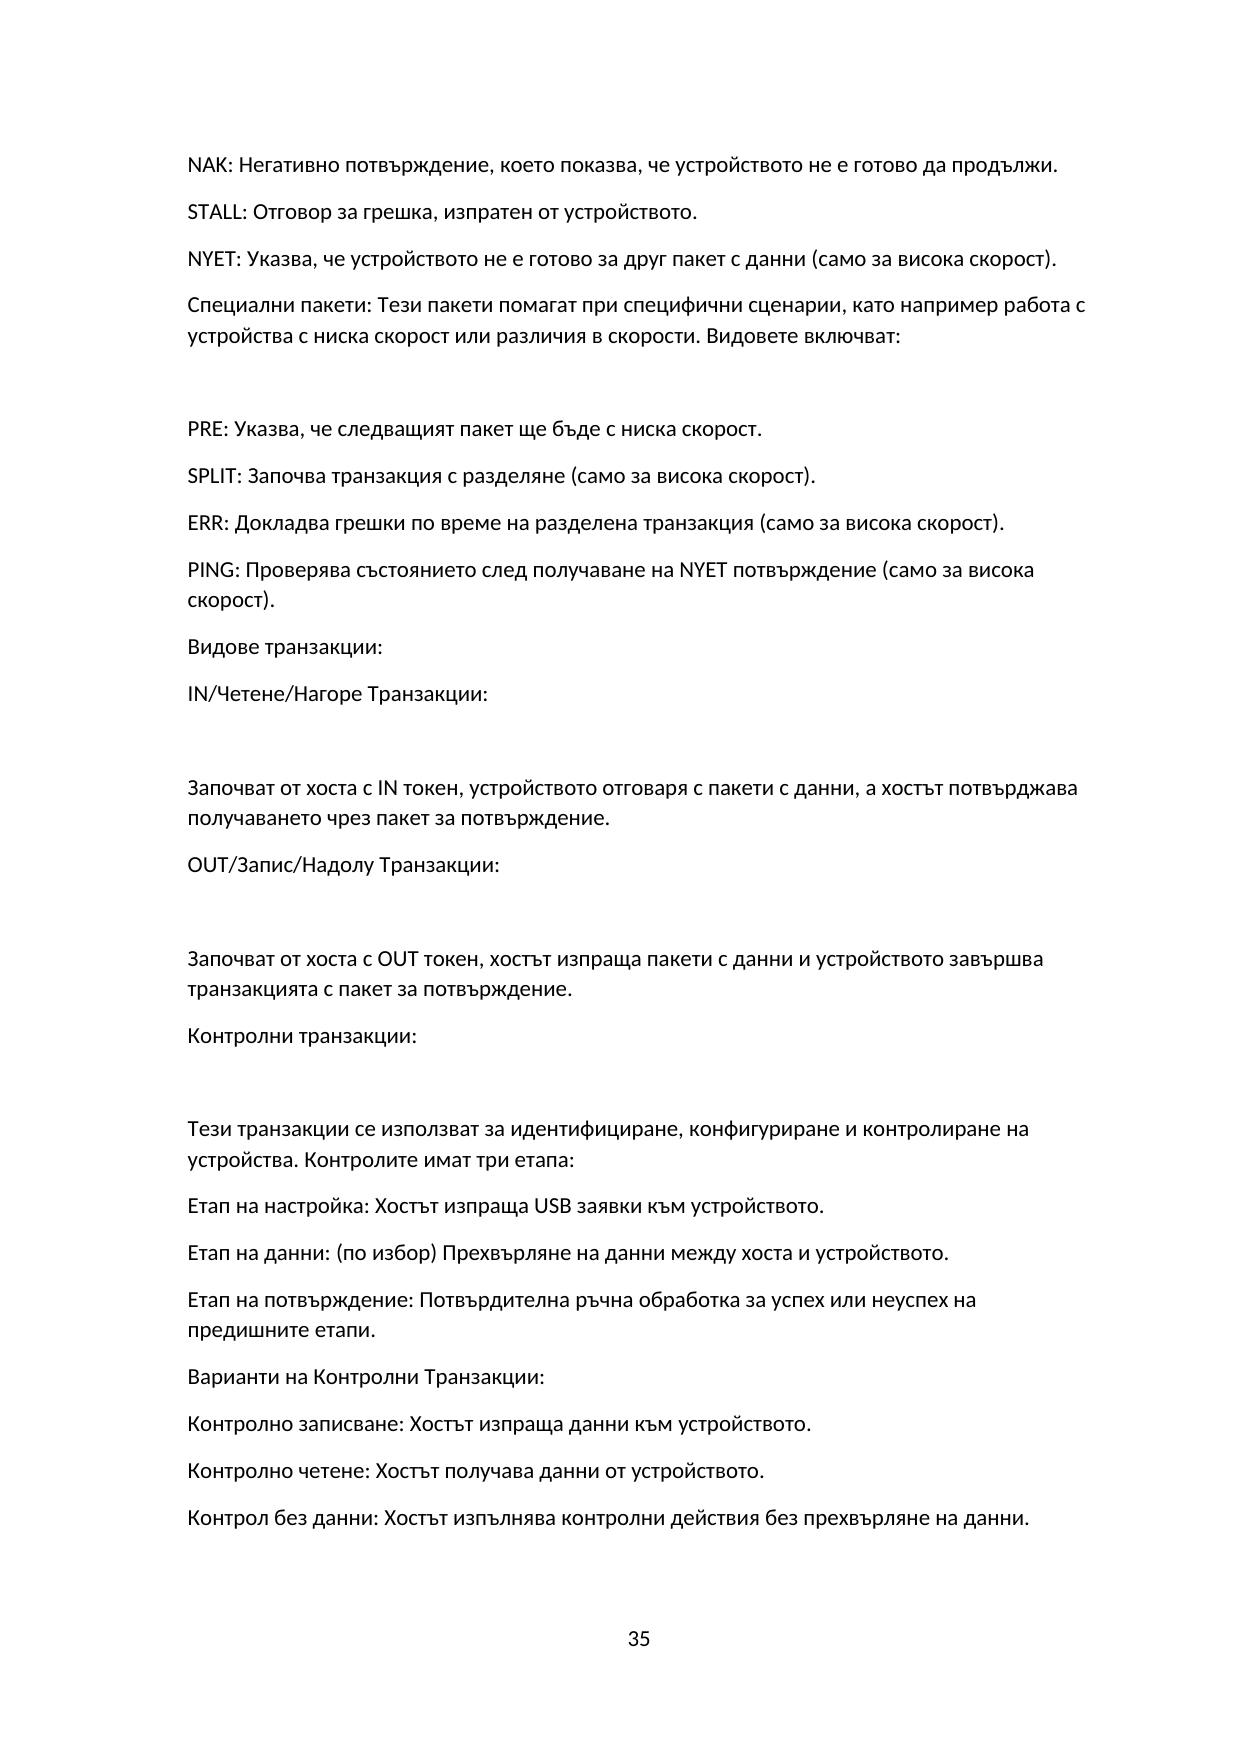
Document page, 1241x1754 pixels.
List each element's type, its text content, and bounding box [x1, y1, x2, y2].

text Варианти на Контролни Транзакции: [187, 1362, 1090, 1391]
text SPLIT: Започва транзакция с разделяне (само за висока скорост). [187, 461, 1090, 489]
text Тези транзакции се използват за идентифициране, конфигуриране и контролиране на устройства. Контролите имат три етапа: [187, 1114, 1090, 1173]
text Контролно записване: Хостът изпраща данни към устройството. [187, 1409, 1090, 1437]
text NYET: Указва, че устройството не е готово за друг пакет с данни (само за висока скорост). [187, 244, 1090, 272]
text Етап на потвърждение: Потвърдителна ръчна обработка за успех или неуспех на предишните етапи. [187, 1285, 1090, 1344]
text IN/Четене/Нагоре Транзакции: [187, 679, 1090, 707]
text ERR: Докладва грешки по време на разделена транзакция (само за висока скорост). [187, 508, 1090, 536]
text Етап на данни: (по избор) Прехвърляне на данни между хоста и устройството. [187, 1238, 1090, 1267]
text STALL: Отговор за грешка, изпратен от устройството. [187, 197, 1090, 225]
text Етап на настройка: Хостът изпраща USB заявки към устройството. [187, 1192, 1090, 1220]
text Видове транзакции: [187, 632, 1090, 660]
text OUT/Запис/Надолу Транзакции: [187, 850, 1090, 878]
text NAK: Негативно потвърждение, което показва, че устройството не е готово да продължи. [187, 150, 1090, 178]
text Специални пакети: Тези пакети помагат при специфични сценарии, като например работа с устройства с ниска скорост или различия в скорости. Видовете включват: [187, 291, 1090, 349]
text Започват от хоста с IN токен, устройството отговаря с пакети с данни, а хостът потвърджава получаването чрез пакет за потвърждение. [187, 773, 1090, 831]
text Започват от хоста с OUT токен, хостът изпраща пакети с данни и устройството завършва транзакцията с пакет за потвърждение. [187, 944, 1090, 1002]
text Контролни транзакции: [187, 1021, 1090, 1049]
text Контролно четене: Хостът получава данни от устройството. [187, 1456, 1090, 1484]
text PING: Проверява състоянието след получаване на NYET потвърждение (само за висока скорост). [187, 555, 1090, 613]
text Контрол без данни: Хостът изпълнява контролни действия без прехвърляне на данни. [187, 1503, 1090, 1531]
text PRE: Указва, че следващият пакет ще бъде с ниска скорост. [187, 414, 1090, 443]
